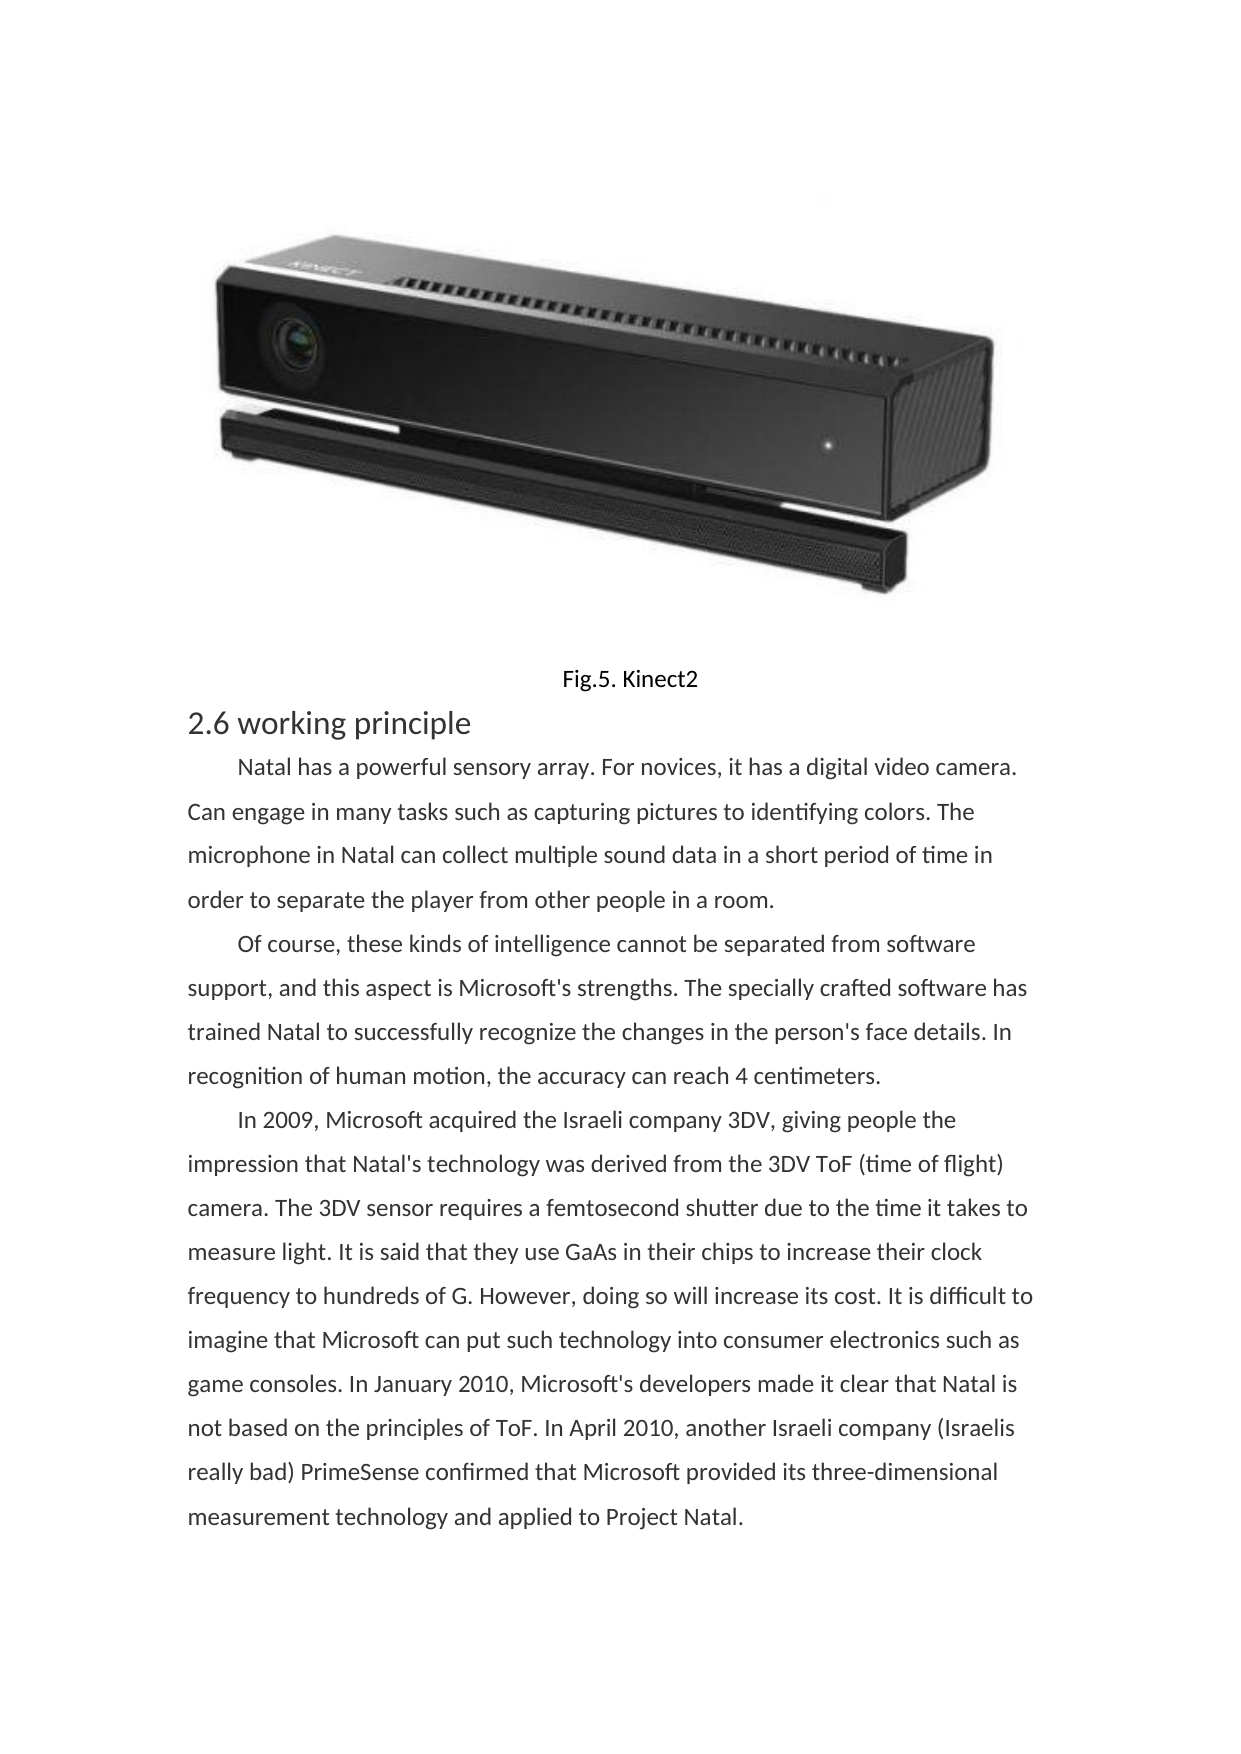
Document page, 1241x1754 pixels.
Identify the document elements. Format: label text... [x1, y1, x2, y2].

text In 2009, Microsoft acquired the Israeli company 3DV, giving people the impression that Natal's technology was derived from the 3DV ToF (time of flight) camera. The 3DV sensor requires a femtosecond shutter due to the time it takes to measure light. It is said that they use GaAs in their chips to increase their clock frequency to hundreds of G. However, doing so will increase its cost. It is difficult to imagine that Microsoft can put such technology into consumer electronics such as game consoles. In January 2010, Microsoft's developers made it clear that Natal is not based on the principles of ToF. In April 2010, another Israeli company (Israelis really bad) PrimeSense confirmed that Microsoft provided its three-dimensional measurement technology and applied to Project Natal. [187, 1097, 1053, 1538]
picture [187, 180, 1024, 649]
text Natal has a powerful sensory array. For novices, it has a digital video camera. Can engage in many tasks such as capturing pictures to identifying colors. The microphone in Natal can collect multiple sound data in a short period of time in order to separate the player from other people in a room. [187, 745, 1053, 921]
text Fig.5. Kinect2 [187, 657, 1053, 701]
text Of course, these kinds of intelligence cannot be separated from software support, and this aspect is Microsoft's strengths. The specially crafted software has trained Natal to successfully recognize the changes in the person's face details. In recognition of human motion, the accuracy can reach 4 centimeters. [187, 921, 1053, 1097]
text 2.6 working principle [187, 701, 1053, 745]
